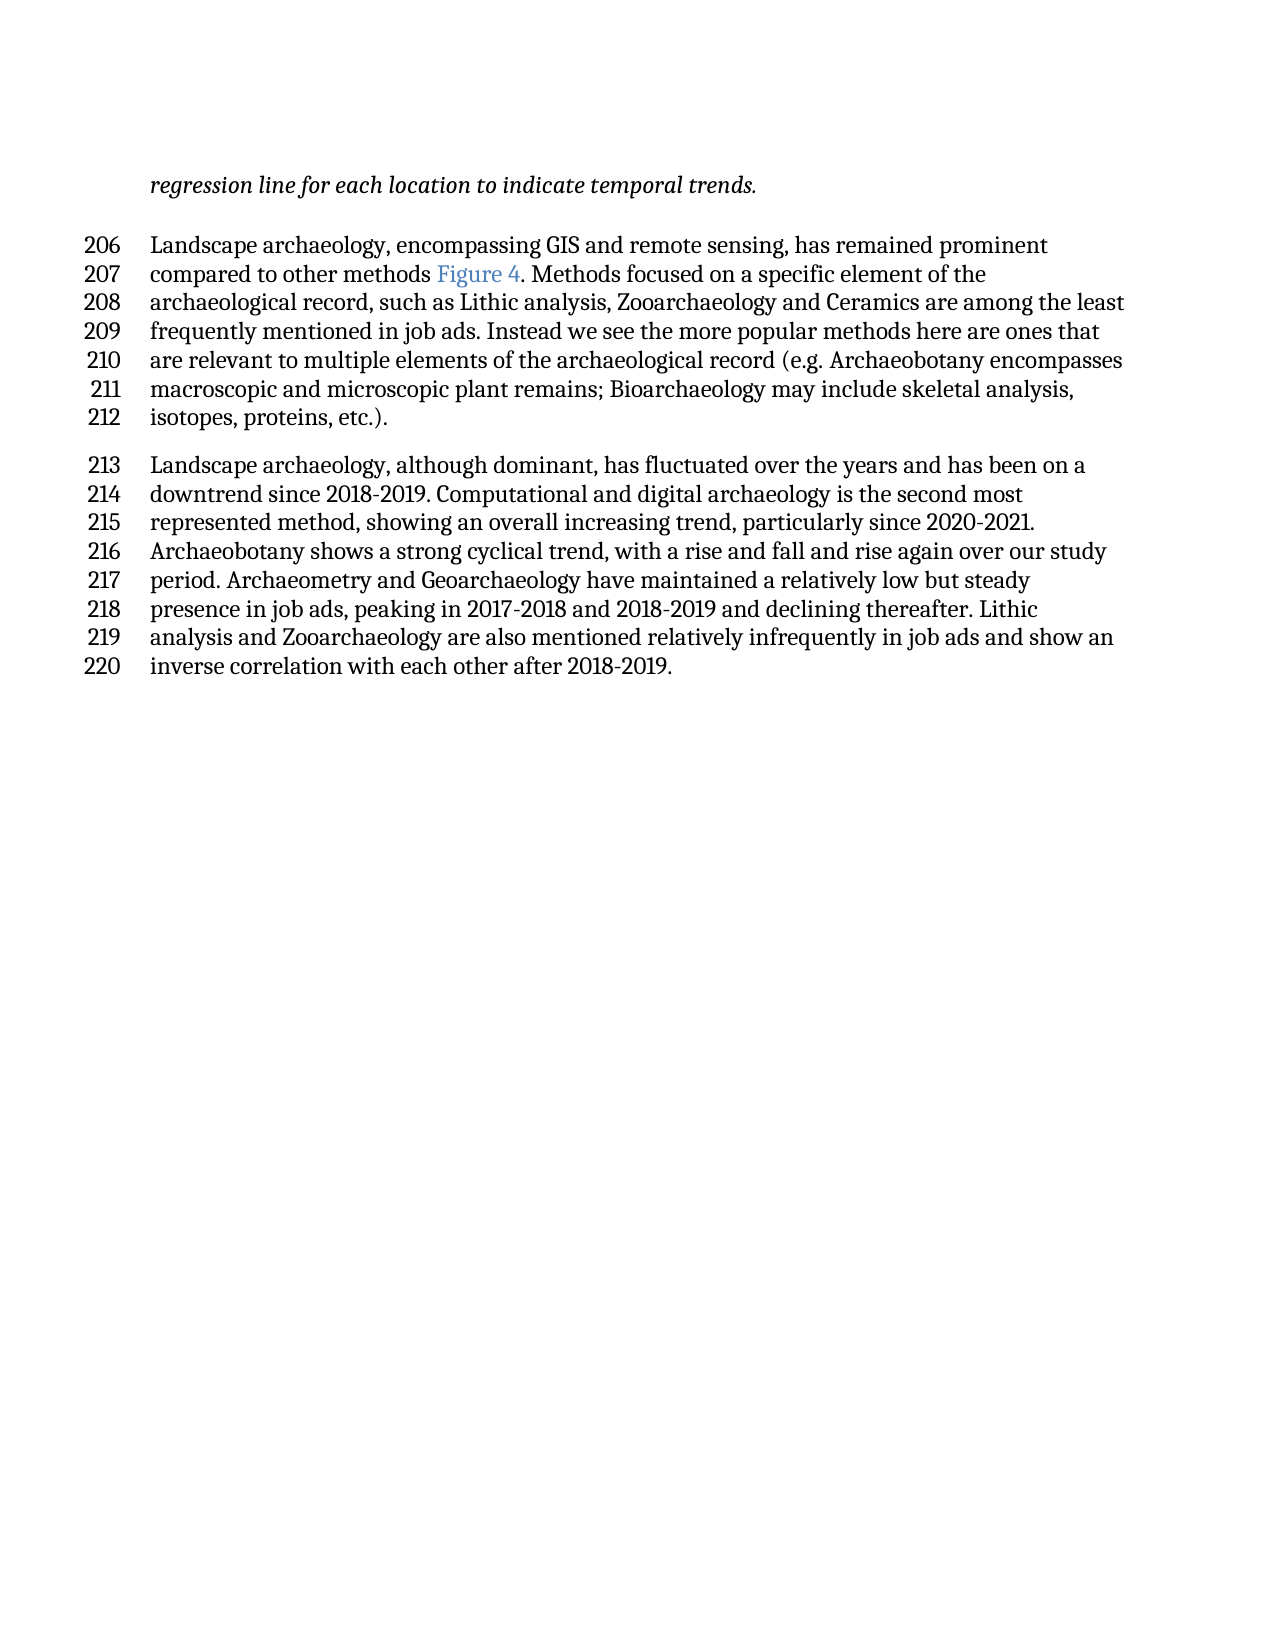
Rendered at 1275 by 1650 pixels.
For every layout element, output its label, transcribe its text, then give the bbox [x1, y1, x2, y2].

text Landscape archaeology, although dominant, has fluctuated over the years and has been on a downtrend since 2018-2019. Computational and digital archaeology is the second most represented method, showing an overall increasing trend, particularly since 2020-2021. Archaeobotany shows a strong cyclical trend, with a rise and fall and rise again over our study period. Archaeometry and Geoarchaeology have maintained a relatively low but steady presence in job ads, peaking in 2017-2018 and 2018-2019 and declining thereafter. Lithic analysis and Zooarchaeology are also mentioned relatively infrequently in job ads and show an inverse correlation with each other after 2018-2019. [150, 451, 1125, 681]
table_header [139, 150, 1114, 212]
text Landscape archaeology, encompassing GIS and remote sensing, has remained prominent compared to other methods Figure 4. Methods focused on a specific element of the archaeological record, such as Lithic analysis, Zooarchaeology and Ceramics are among the least frequently mentioned in job ads. Instead we see the more popular methods here are ones that are relevant to multiple elements of the archaeological record (e.g. Archaeobotany encompasses macroscopic and microscopic plant remains; Bioarchaeology may include skeletal analysis, isotopes, proteins, etc.). [150, 231, 1125, 432]
